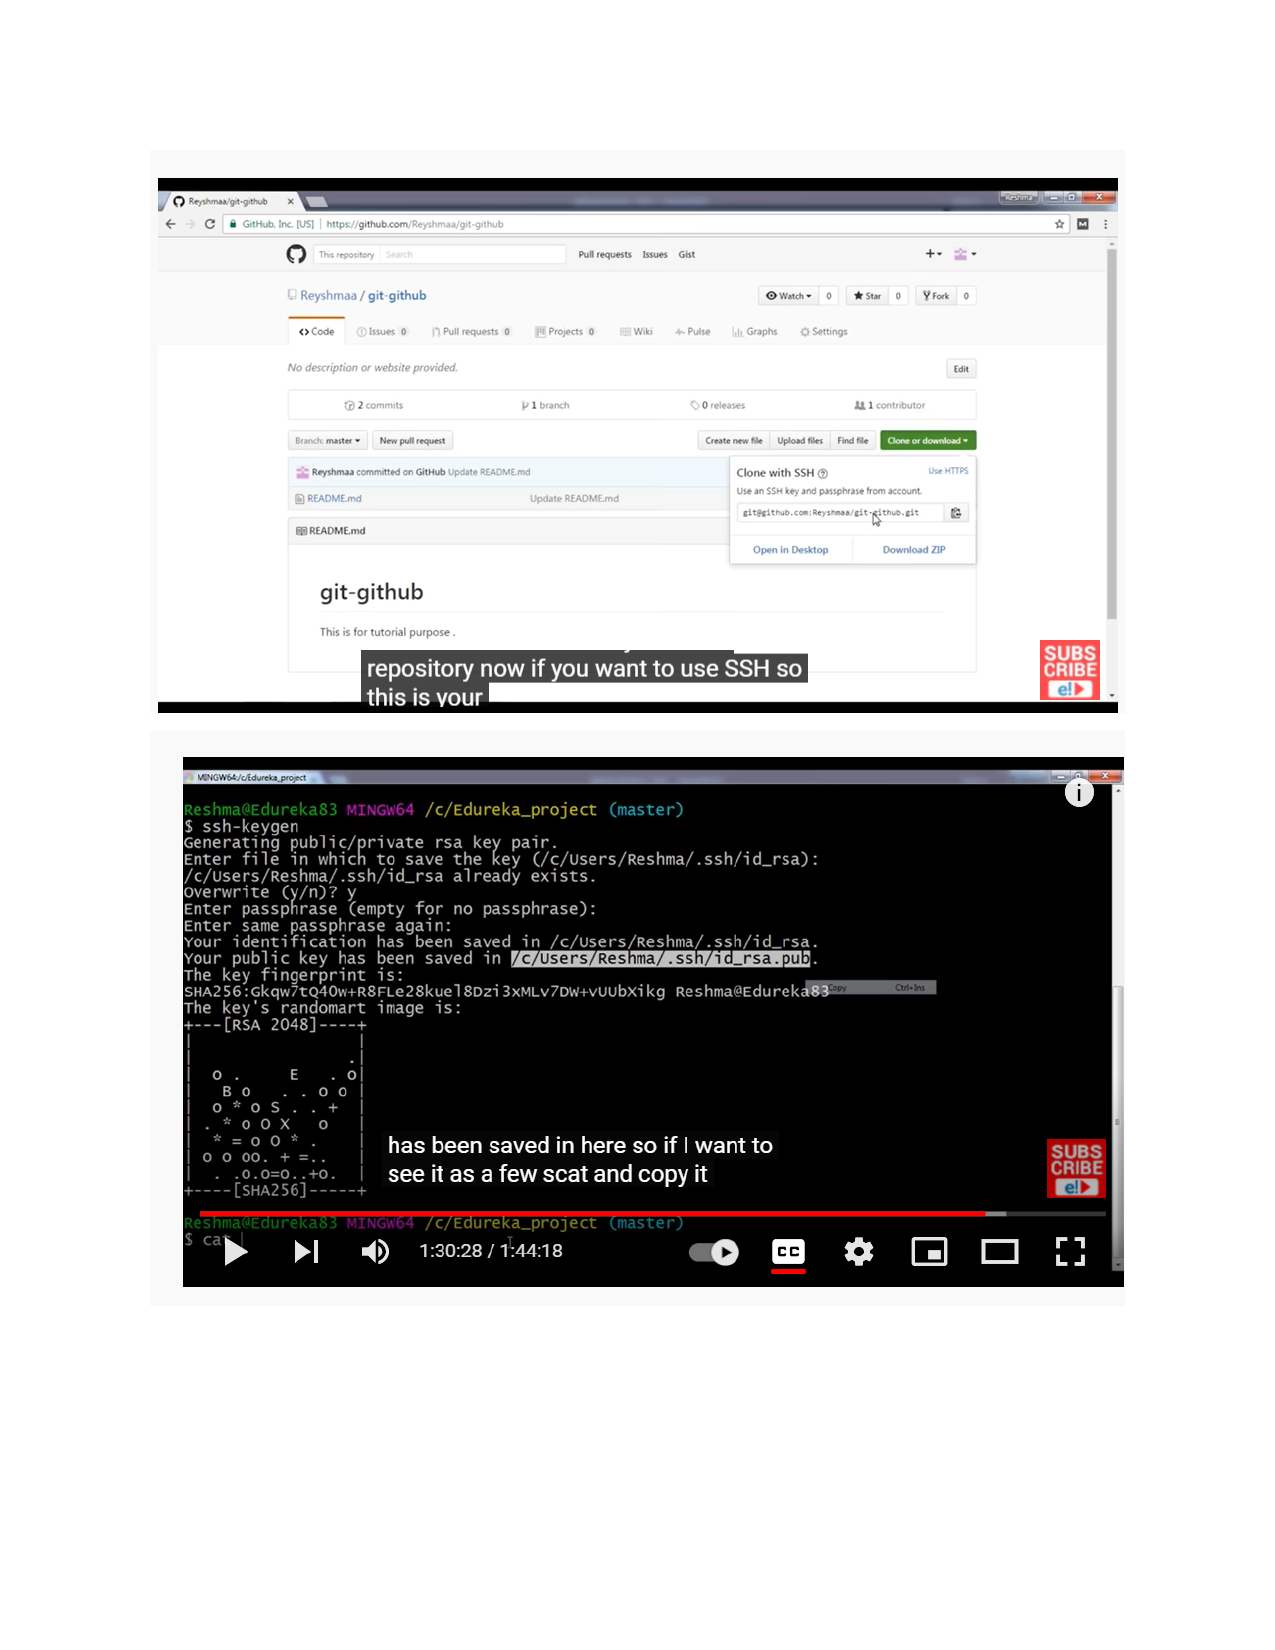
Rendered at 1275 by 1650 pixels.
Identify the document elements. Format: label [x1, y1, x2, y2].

picture [150, 731, 1125, 1306]
picture [150, 150, 1125, 713]
